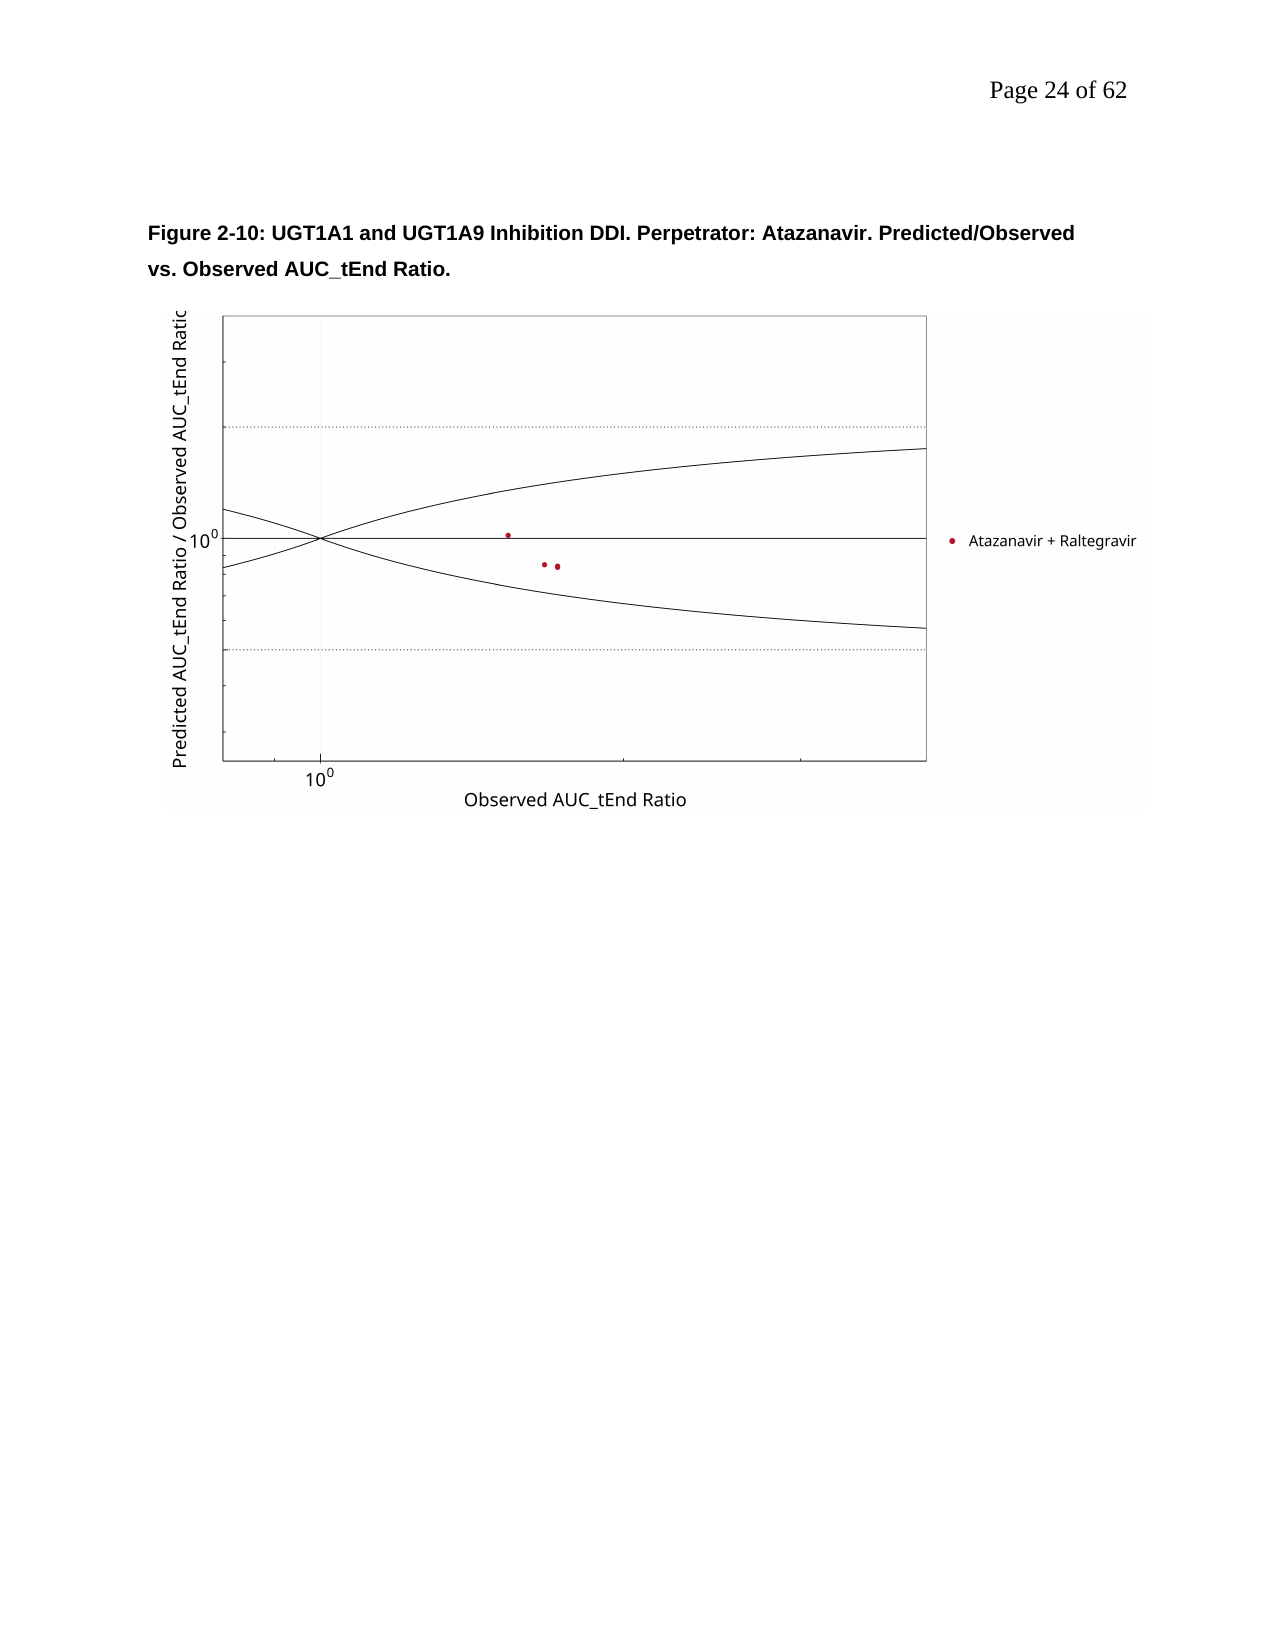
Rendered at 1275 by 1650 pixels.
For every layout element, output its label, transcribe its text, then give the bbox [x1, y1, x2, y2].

picture [166, 311, 1146, 813]
text Figure 2-10: UGT1A1 and UGT1A9 Inhibition DDI. Perpetrator: Atazanavir. Predicted/Observed vs. Observed AUC_tEnd Ratio. [148, 221, 1127, 281]
